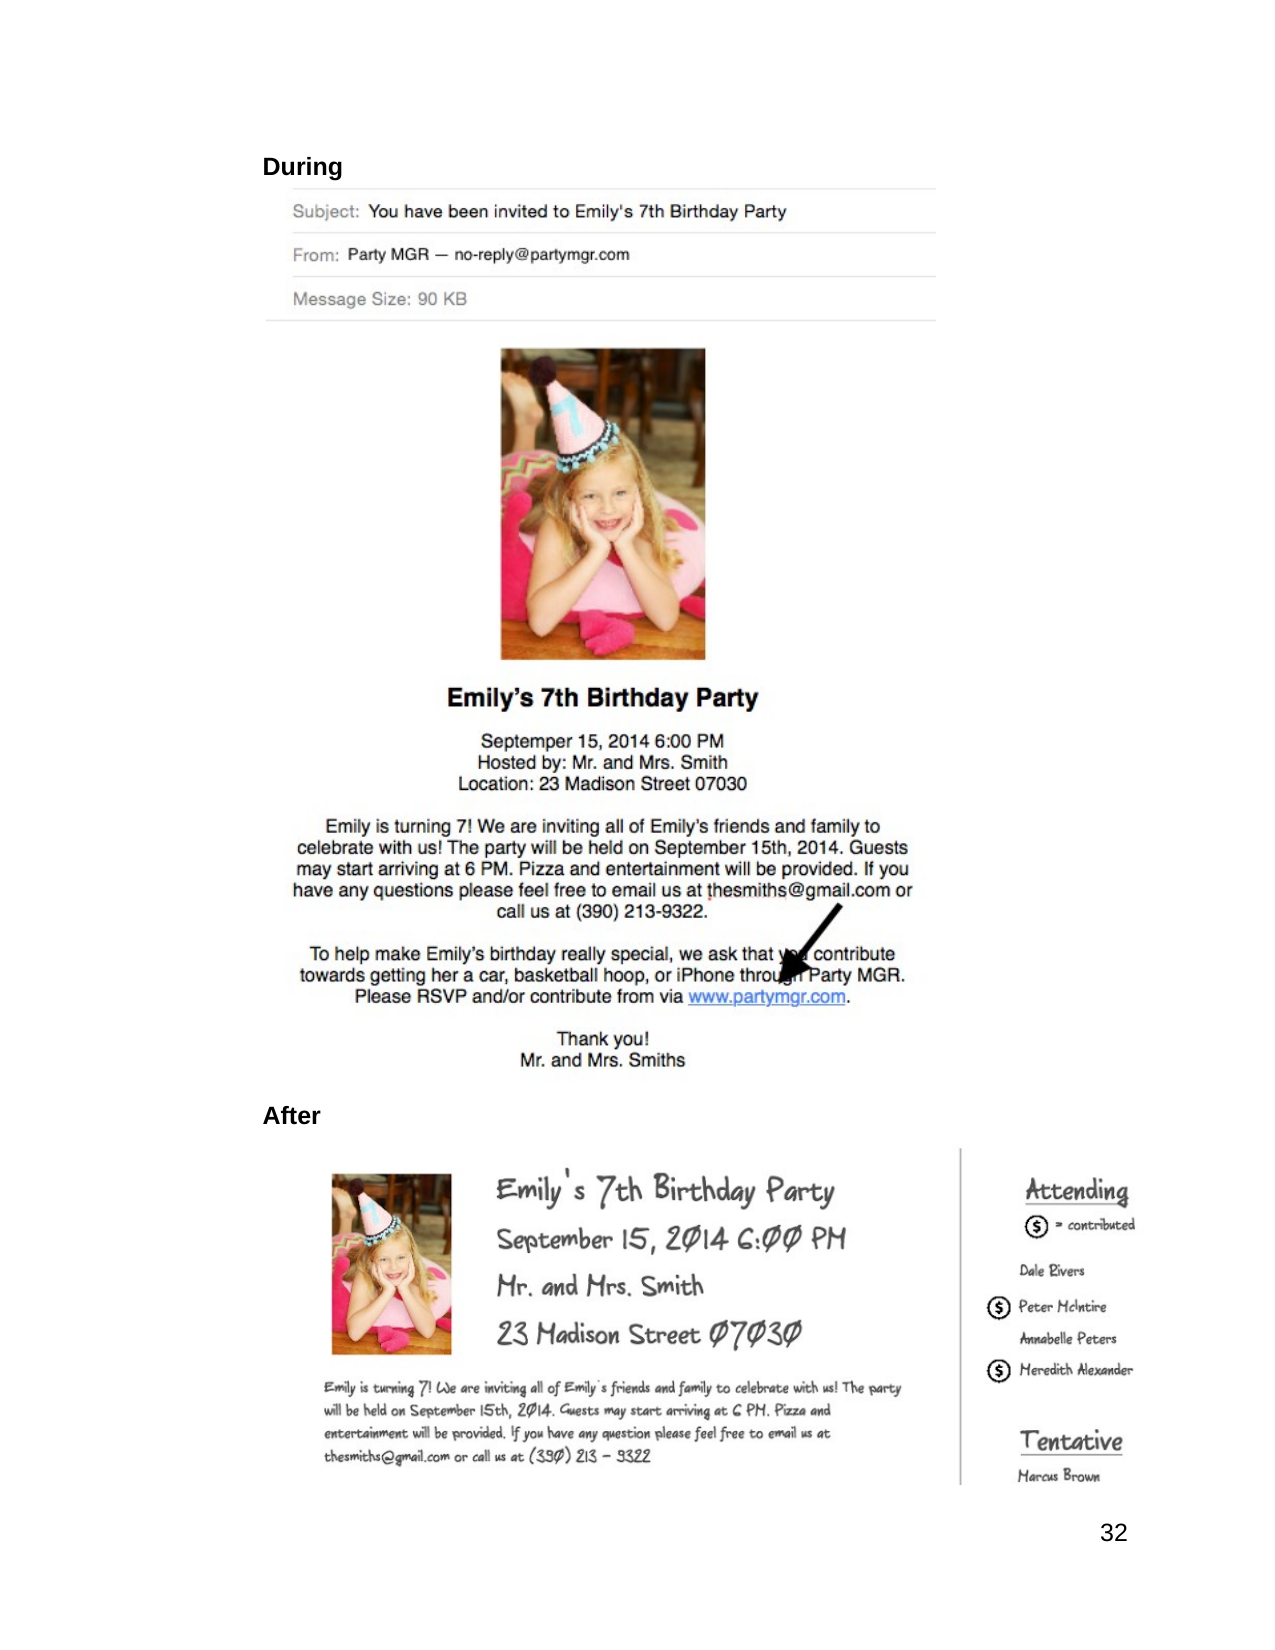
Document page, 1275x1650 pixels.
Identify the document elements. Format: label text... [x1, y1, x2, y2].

picture [265, 1137, 1230, 1485]
text After [262, 1101, 1252, 1130]
picture [265, 187, 937, 1088]
text During [262, 152, 1252, 180]
